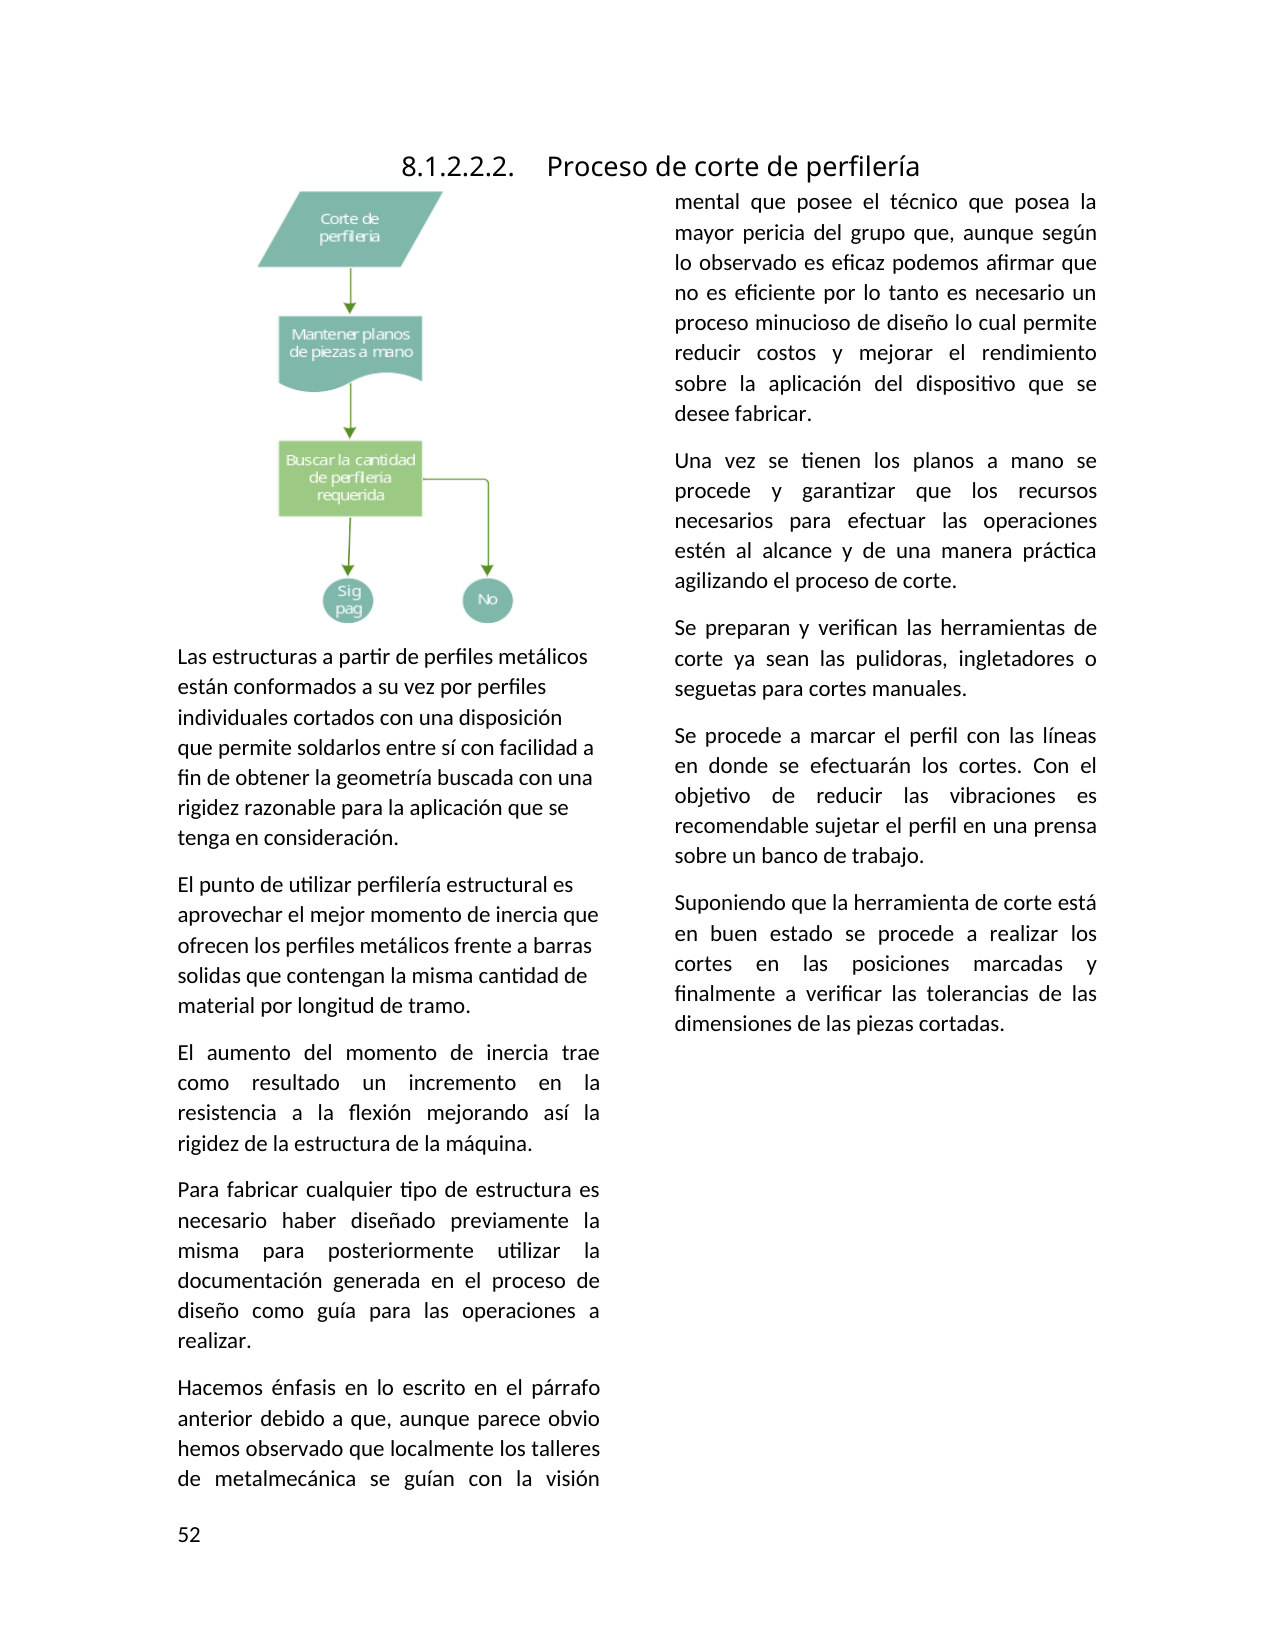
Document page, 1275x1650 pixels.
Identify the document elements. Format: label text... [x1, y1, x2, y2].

text Se procede a marcar el perfil con las líneas en donde se efectuarán los cortes. Con el objetivo de reducir las vibraciones es recomendable sujetar el perfil en una prensa sobre un banco de trabajo. [674, 721, 1098, 869]
text Una vez se tienen los planos a mano se procede y garantizar que los recursos necesarios para efectuar las operaciones estén al alcance y de una manera práctica agilizando el proceso de corte. [674, 446, 1098, 594]
text Hacemos énfasis en lo escrito en el párrafo anterior debido a que, aunque parece obvio hemos observado que localmente los talleres de metalmecánica se guían con la visión mental que posee el técnico que posea la mayor pericia del grupo que, aunque según lo observado es eficaz podemos afirmar que no es eficiente por lo tanto es necesario un proceso minucioso de diseño lo cual permite reducir costos y mejorar el rendimiento sobre la aplicación del dispositivo que se desee fabricar. [674, 187, 1098, 427]
text Se preparan y verifican las herramientas de corte ya sean las pulidoras, ingletadores o seguetas para cortes manuales. [674, 613, 1098, 702]
text Las estructuras a partir de perfiles metálicos están conformados a su vez por perfiles individuales cortados con una disposición que permite soldarlos entre sí con facilidad a fin de obtener la geometría buscada con una rigidez razonable para la aplicación que se tenga en consideración. [177, 642, 601, 851]
text Para fabricar cualquier tipo de estructura es necesario haber diseñado previamente la misma para posteriormente utilizar la documentación generada en el proceso de diseño como guía para las operaciones a realizar. [177, 1176, 601, 1354]
text Suponiendo que la herramienta de corte está en buen estado se procede a realizar los cortes en las posiciones marcadas y finalmente a verificar las tolerancias de las dimensiones de las piezas cortadas. [674, 888, 1098, 1037]
text El aumento del momento de inercia trae como resultado un incremento en la resistencia a la flexión mejorando así la rigidez de la estructura de la máquina. [177, 1038, 601, 1157]
text Hacemos énfasis en lo escrito en el párrafo anterior debido a que, aunque parece obvio hemos observado que localmente los talleres de metalmecánica se guían con la visión mental que posee el técnico que posea la mayor pericia del grupo que, aunque según lo observado es eficaz podemos afirmar que no es eficiente por lo tanto es necesario un proceso minucioso de diseño lo cual permite reducir costos y mejorar el rendimiento sobre la aplicación del dispositivo que se desee fabricar. [177, 1373, 601, 1492]
subtitle Proceso de corte de perfilería [401, 148, 1098, 184]
text El punto de utilizar perfilería estructural es aprovechar el mejor momento de inercia que ofrecen los perfiles metálicos frente a barras solidas que contengan la misma cantidad de material por longitud de tramo. [177, 870, 601, 1019]
